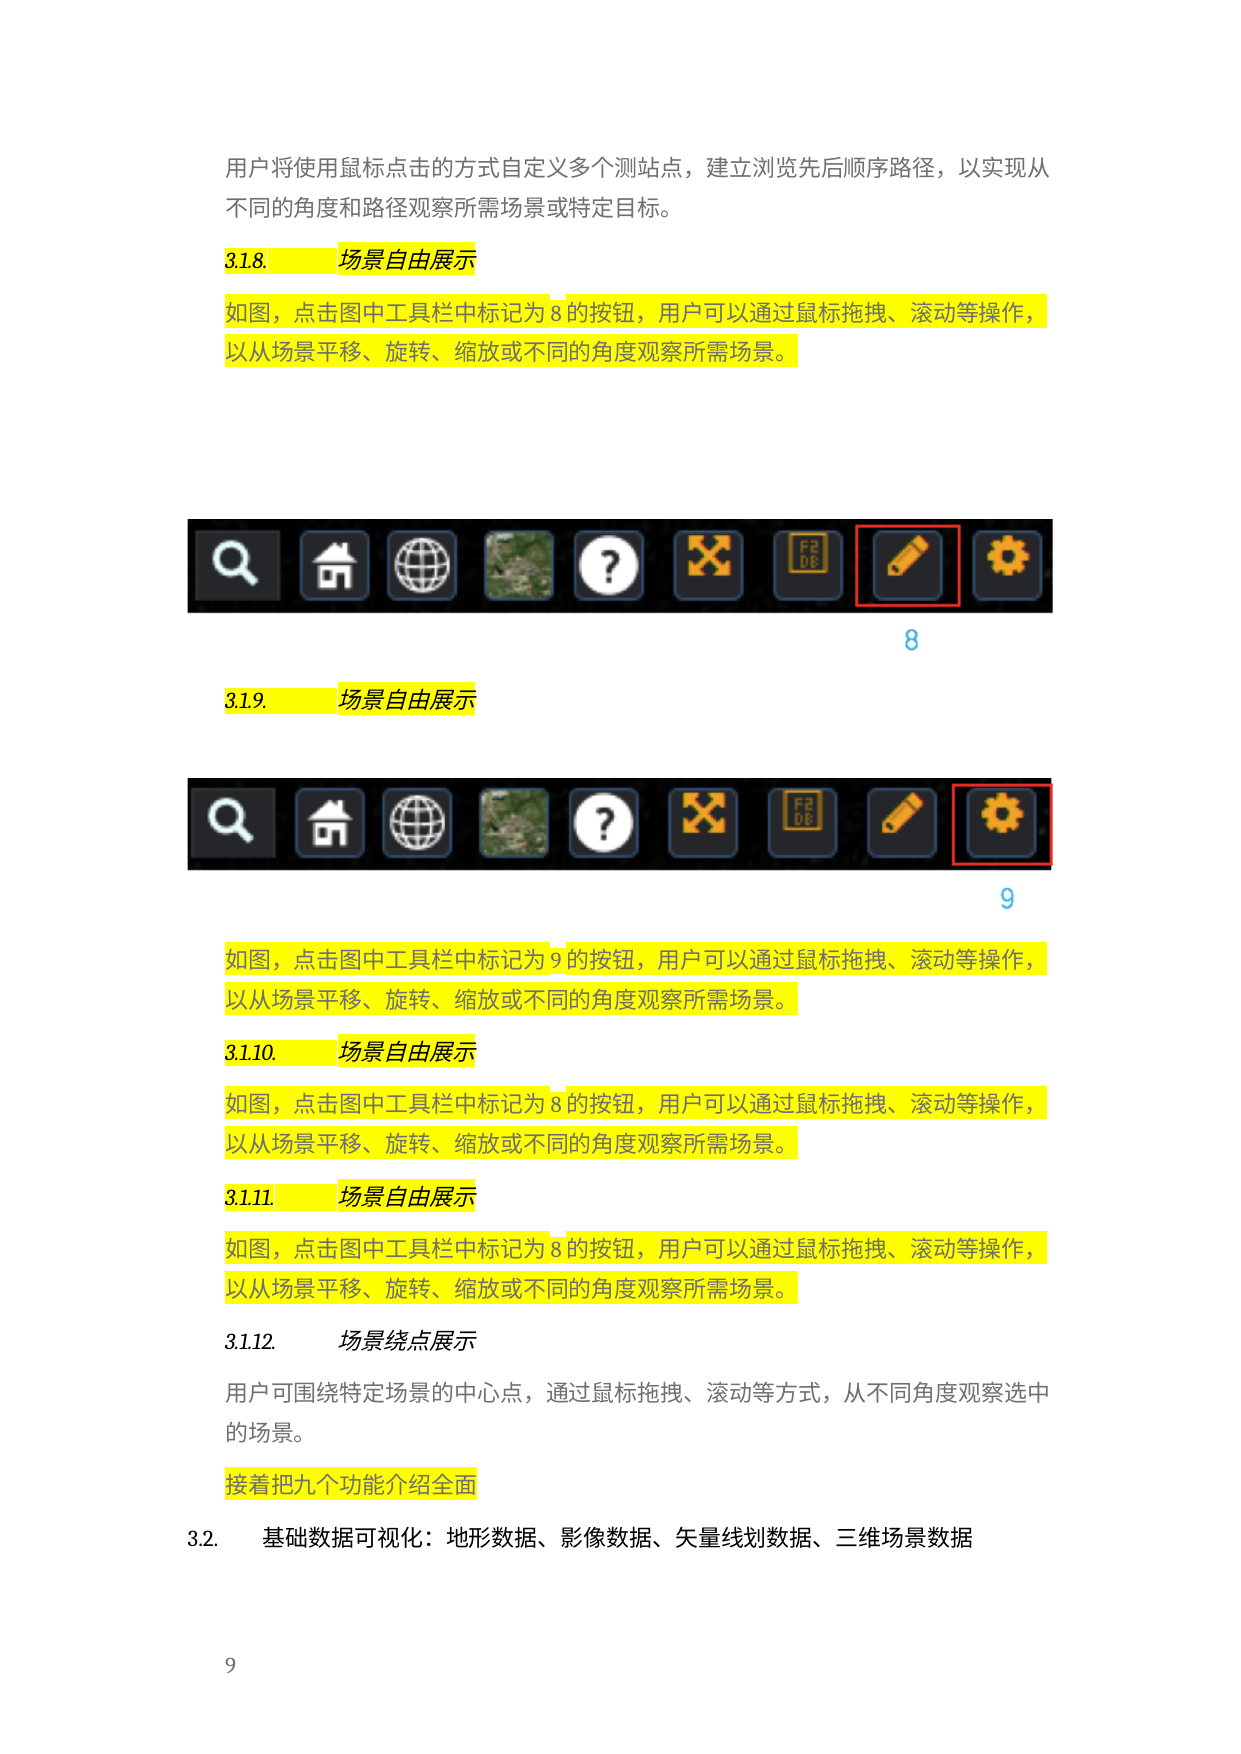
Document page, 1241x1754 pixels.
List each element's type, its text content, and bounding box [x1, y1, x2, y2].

text 用户可以通过鼠标拖拽、滚动等操作，以从场景平移、旋转、缩放或不同的角度观察所需场景。 [225, 918, 1053, 1015]
text 用户可围绕特定场景的中心点，通过鼠标拖拽、滚动等方式，从不同角度观察选中的场景。 [225, 1375, 1053, 1448]
subtitle 场景绕点展示 [225, 1323, 1053, 1356]
picture [187, 778, 1053, 918]
picture [187, 519, 1053, 658]
subtitle 场景自由展示 [225, 658, 1053, 715]
